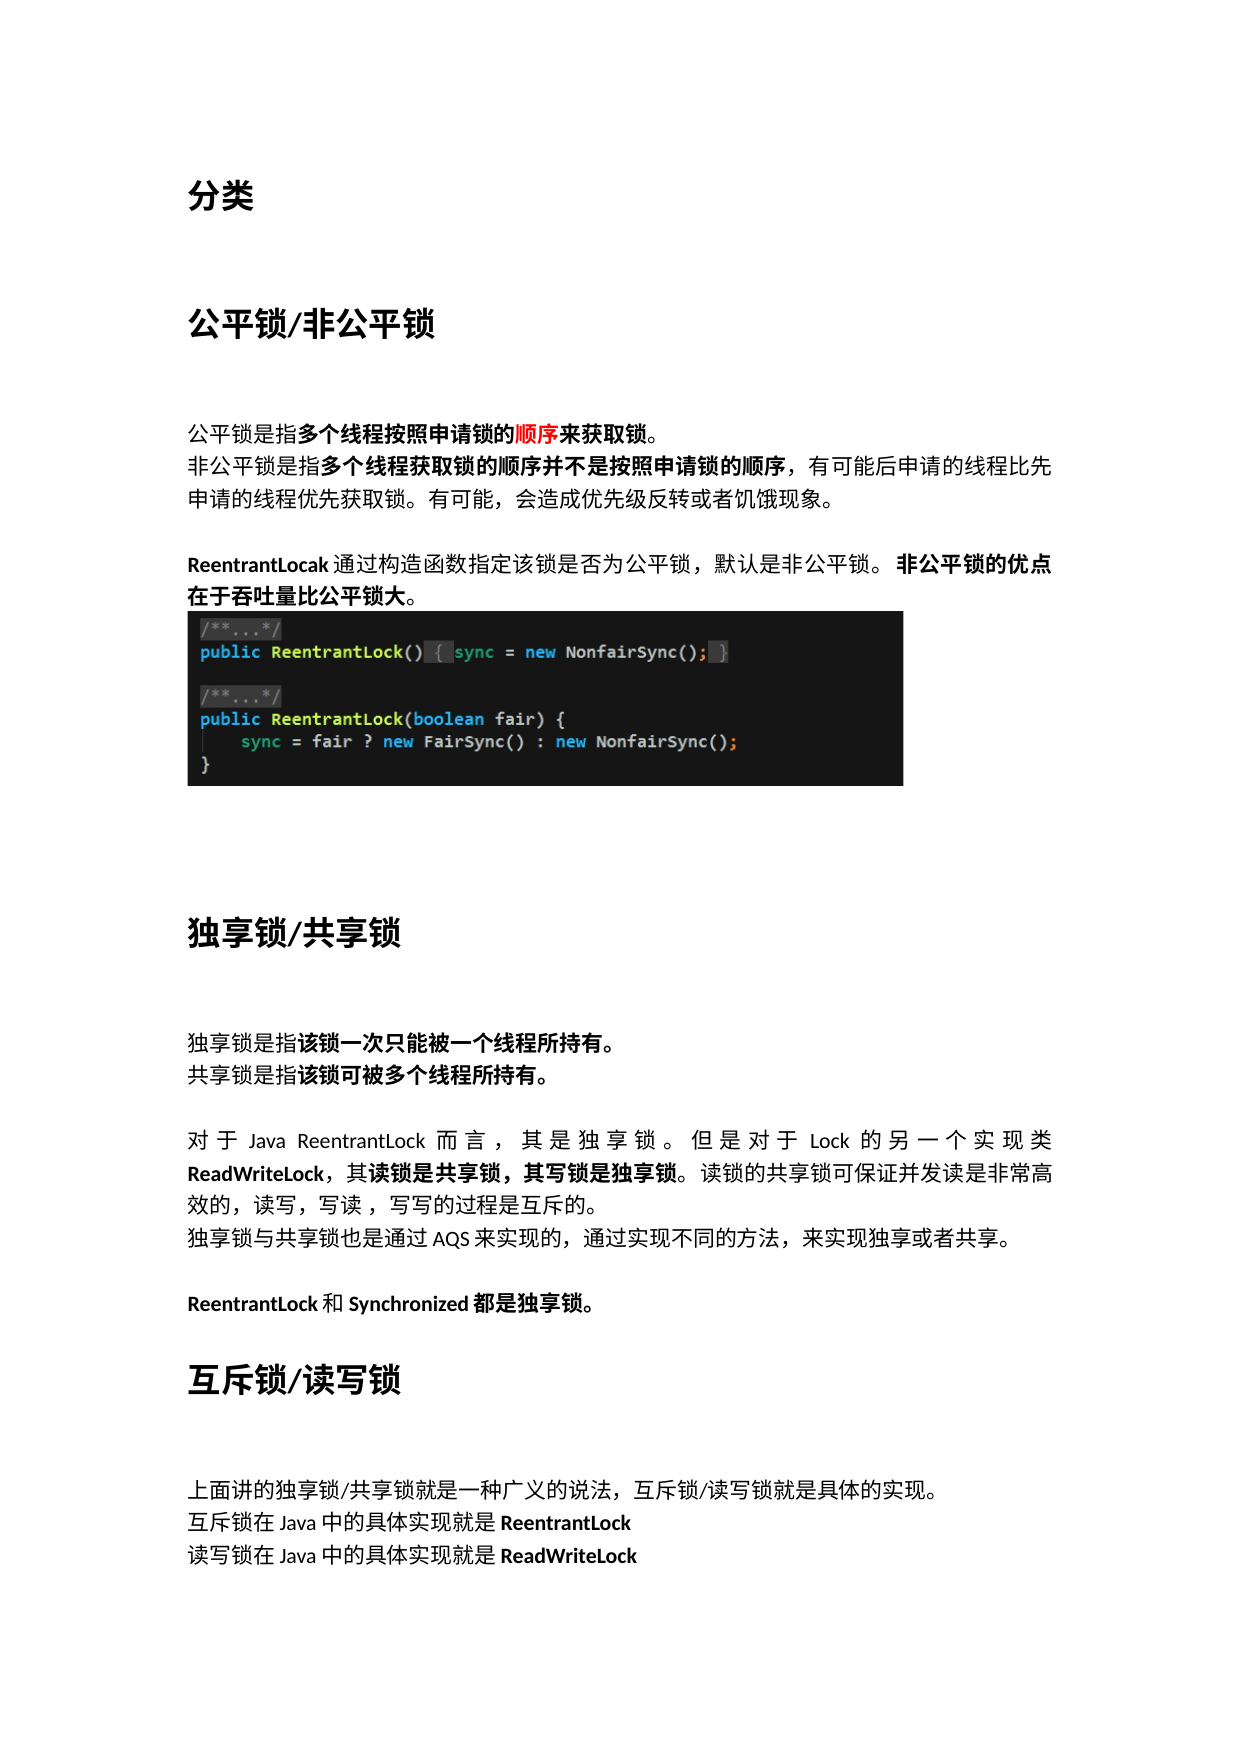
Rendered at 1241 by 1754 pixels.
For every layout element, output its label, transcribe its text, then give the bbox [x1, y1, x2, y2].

subtitle 分类 [187, 162, 1053, 227]
subtitle 互斥锁/读写锁 [187, 1345, 1053, 1410]
text 上面讲的独享锁/共享锁就是一种广义的说法，互斥锁/读写锁就是具体的实现。 [187, 1472, 1053, 1505]
text 独享锁与共享锁也是通过AQS来实现的，通过实现不同的方法，来实现独享或者共享。 [187, 1221, 1053, 1253]
text 互斥锁在Java中的具体实现就是ReentrantLock [187, 1505, 1053, 1537]
text 对于Java ReentrantLock而言，其是独享锁。但是对于Lock的另一个实现类ReadWriteLock，其读锁是共享锁，其写锁是独享锁。读锁的共享锁可保证并发读是非常高效的，读写，写读 ，写写的过程是互斥的。 [187, 1123, 1053, 1221]
text 非公平锁是指多个线程获取锁的顺序并不是按照申请锁的顺序，有可能后申请的线程比先申请的线程优先获取锁。有可能，会造成优先级反转或者饥饿现象。 [187, 449, 1053, 514]
text 公平锁是指多个线程按照申请锁的顺序来获取锁。 [187, 416, 1053, 449]
subtitle 独享锁/共享锁 [187, 898, 1053, 963]
text 共享锁是指该锁可被多个线程所持有。 [187, 1058, 1053, 1091]
subtitle 公平锁/非公平锁 [187, 289, 1053, 354]
text 独享锁是指该锁一次只能被一个线程所持有。 [187, 1026, 1053, 1058]
text 读写锁在Java中的具体实现就是ReadWriteLock [187, 1537, 1053, 1570]
picture [187, 611, 904, 786]
text ReentrantLock和Synchronized都是独享锁。 [187, 1286, 1053, 1318]
text ReentrantLocak通过构造函数指定该锁是否为公平锁，默认是非公平锁。非公平锁的优点在于吞吐量比公平锁大。 [187, 546, 1053, 611]
